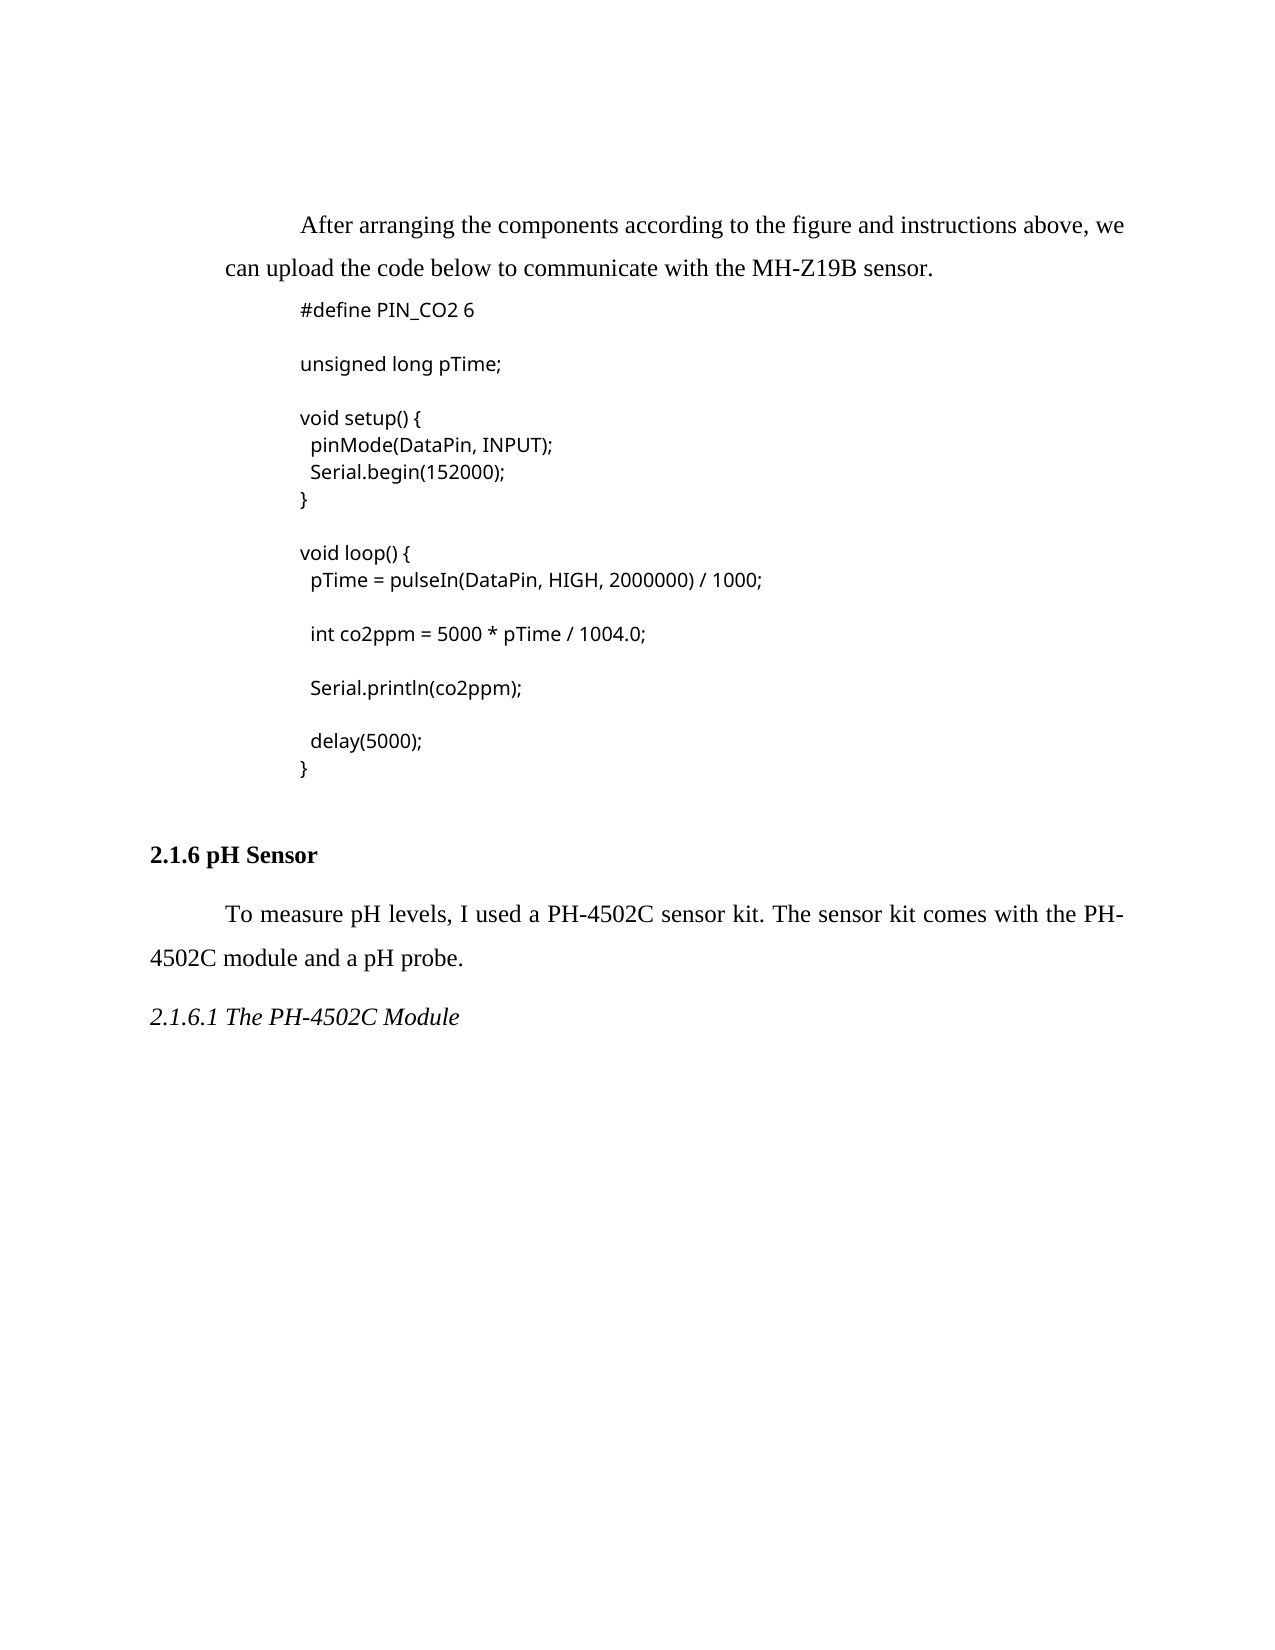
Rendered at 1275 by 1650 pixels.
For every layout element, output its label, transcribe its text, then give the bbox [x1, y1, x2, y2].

text To measure pH levels, I used a PH-4502C sensor kit. The sensor kit comes with the PH-4502C module and a pH probe. [150, 899, 1125, 971]
text int co2ppm = 5000 * pTime / 1004.0; [225, 620, 1125, 647]
text unsigned long pTime; [225, 350, 1125, 377]
subtitle 2.1.6 pH Sensor [150, 840, 1125, 868]
text pTime = pulseIn(DataPin, HIGH, 2000000) / 1000; [225, 566, 1125, 593]
subtitle 2.1.6.1 The PH-4502C Module [150, 1002, 1125, 1031]
text } [225, 485, 1125, 512]
text After arranging the components according to the figure and instructions above, we can upload the code below to communicate with the MH-Z19B sensor. [225, 210, 1125, 282]
text } [225, 755, 1125, 782]
text void setup() { [225, 404, 1125, 431]
text delay(5000); [225, 728, 1125, 755]
text Serial.println(co2ppm); [225, 674, 1125, 701]
text #define PIN_CO2 6 [225, 296, 1125, 323]
text pinMode(DataPin, INPUT); [225, 431, 1125, 458]
text void loop() { [225, 539, 1125, 566]
text Serial.begin(152000); [225, 458, 1125, 485]
